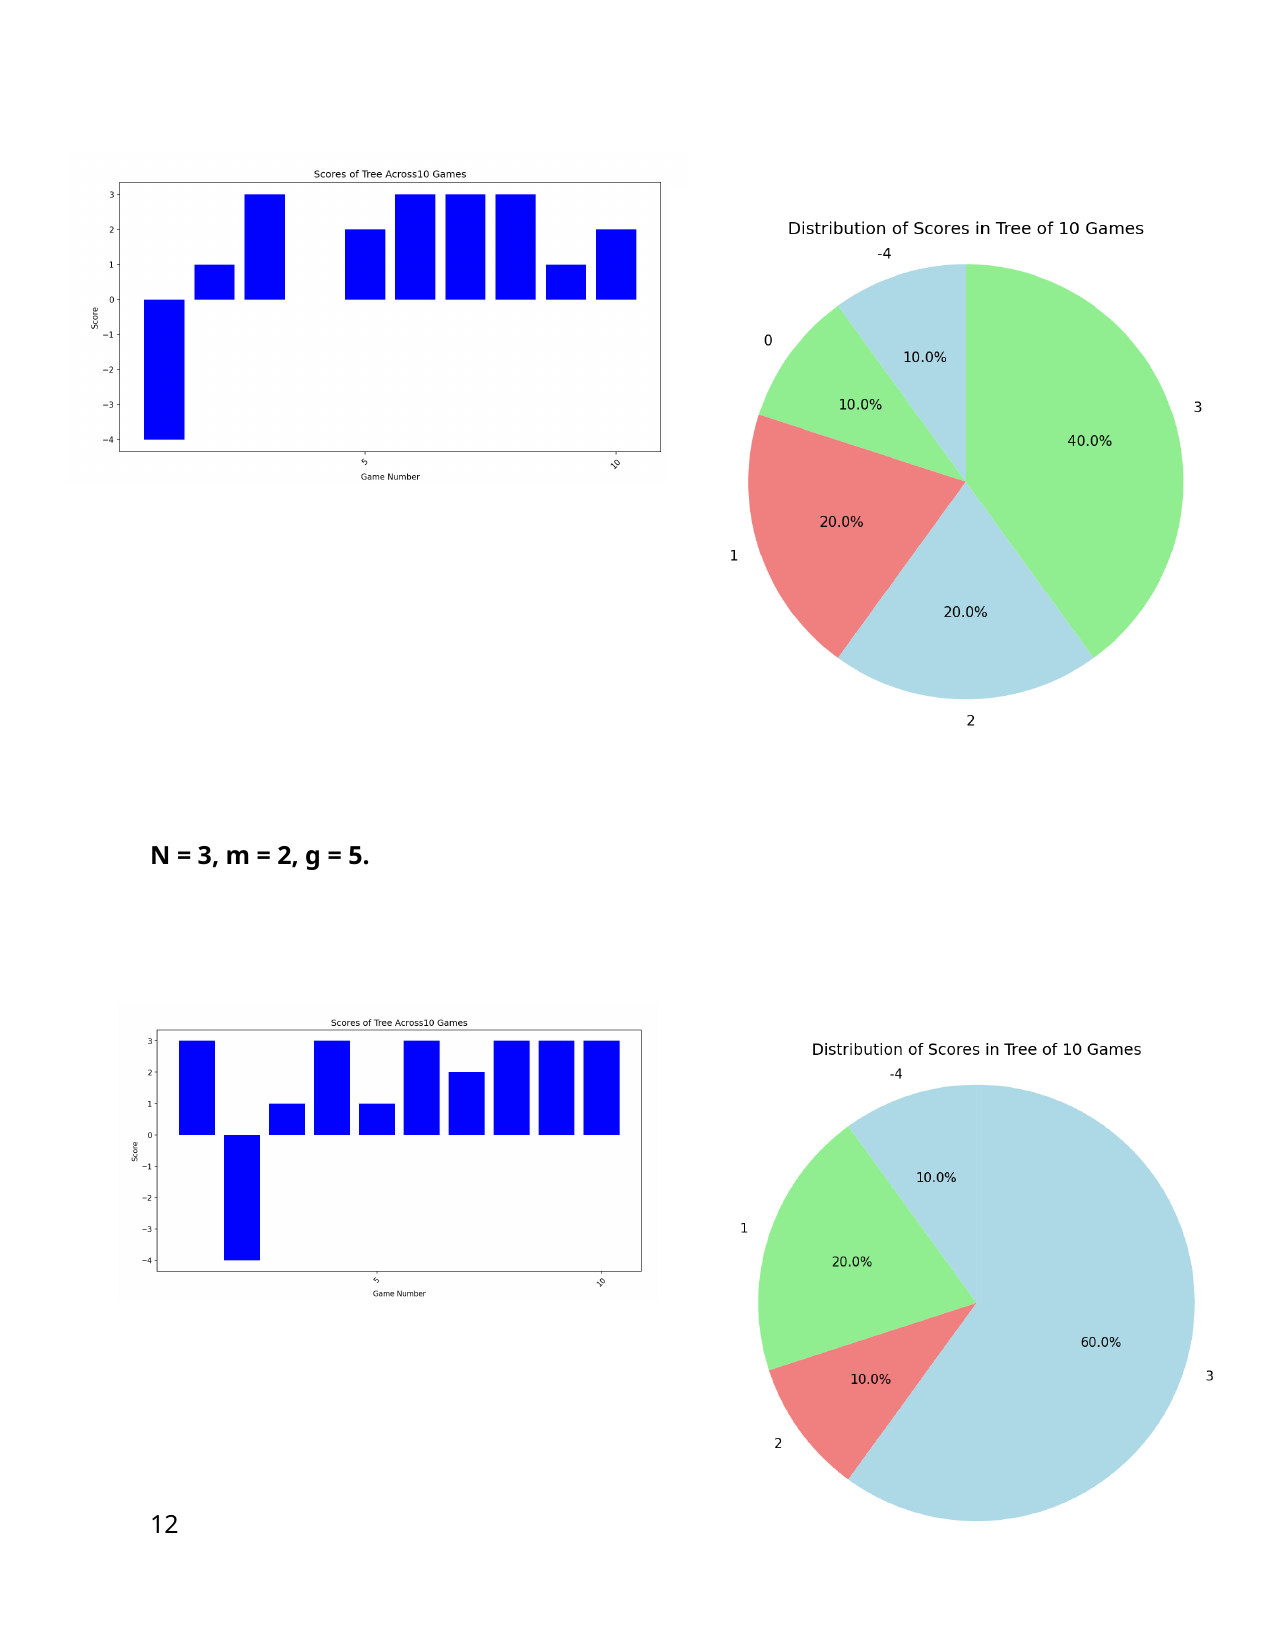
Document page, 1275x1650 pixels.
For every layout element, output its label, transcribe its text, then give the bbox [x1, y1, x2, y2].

picture [66, 150, 1235, 761]
text N = 3, m = 2, g = 5. [150, 838, 1125, 872]
picture [116, 1002, 659, 1302]
picture [676, 1012, 1257, 1542]
